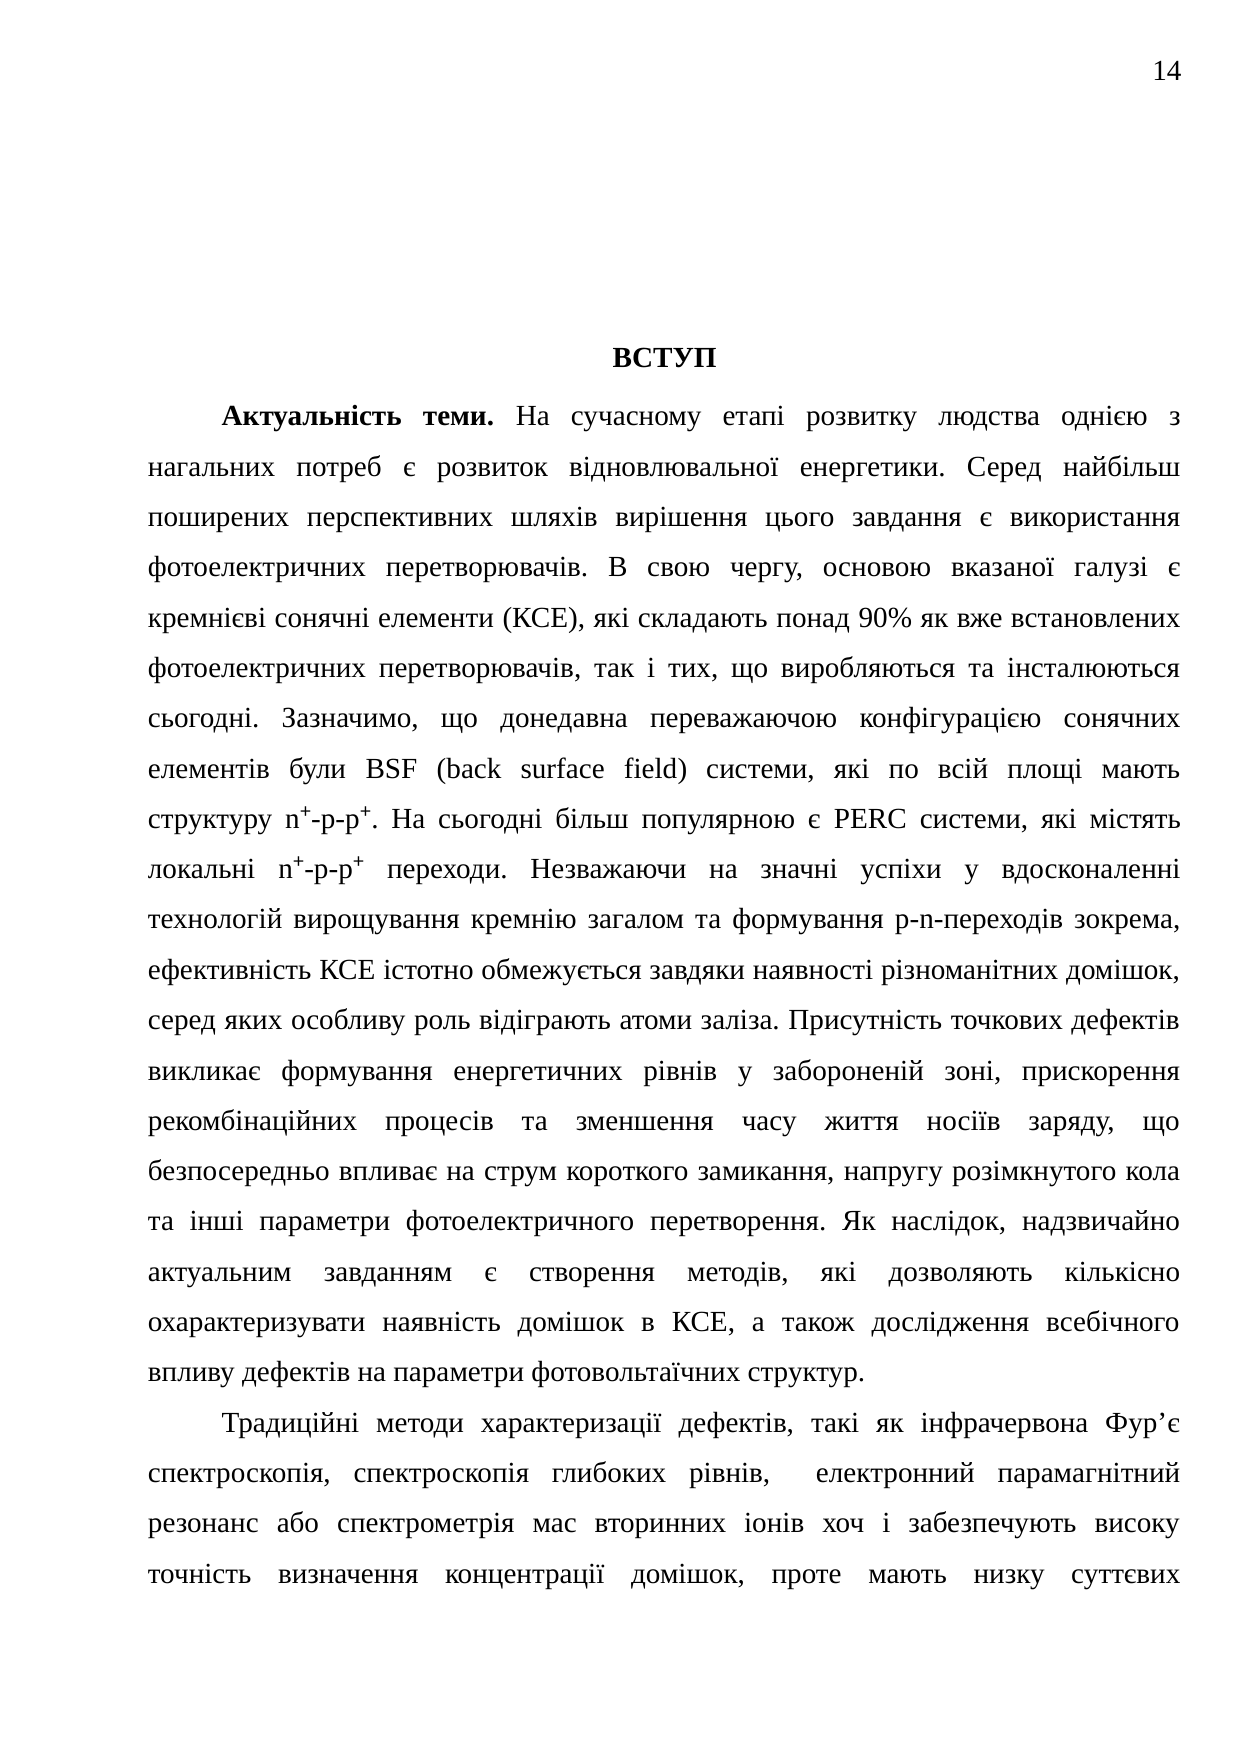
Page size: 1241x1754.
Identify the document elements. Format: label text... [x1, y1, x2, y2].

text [148, 1405, 1181, 1589]
text Актуальність теми. На сучасному етапі розвитку людства однією з нагальних потреб є розвиток відновлювальної енергетики. Серед найбільш поширених перспективних шляхів вирішення цього завдання є використання фотоелектричних перетворювачів. В свою чергу, основою вказаної галузі є кремнієві сонячні елементи (КСЕ), які складають понад 90% як вже встановлених фотоелектричних перетворювачів, так і тих, що виробляються та інсталюються сьогодні. Зазначимо, що донедавна переважаючою конфігурацією сонячних елементів були BSF (back surface field) системи, які по всій площі мають структуру n⁺-p-p⁺. На сьогодні більш популярною є PERC системи, які містять локальні n⁺-p-p⁺ переходи. Незважаючи на значні успіхи у вдосконаленні технологій вирощування кремнію загалом та формування p-n-переходів зокрема, ефективність КСЕ істотно обмежується завдяки наявності різноманітних домішок, серед яких особливу роль відіграють атоми заліза. Присутність точкових дефектів викликає формування енергетичних рівнів у забороненій зоні, прискорення рекомбінаційних процесів та зменшення часу життя носіїв заряду, що безпосередньо впливає на струм короткого замикання, напругу розімкнутого кола та інші параметри фотоелектричного перетворення. Як наслідок, надзвичайно актуальним завданням є створення методів, які дозволяють кількісно охарактеризувати наявність домішок в КСЕ, а також дослідження всебічного впливу дефектів на параметри фотовольтаїчних структур. [148, 398, 1181, 1388]
subtitle ВСТУП [148, 340, 1181, 373]
